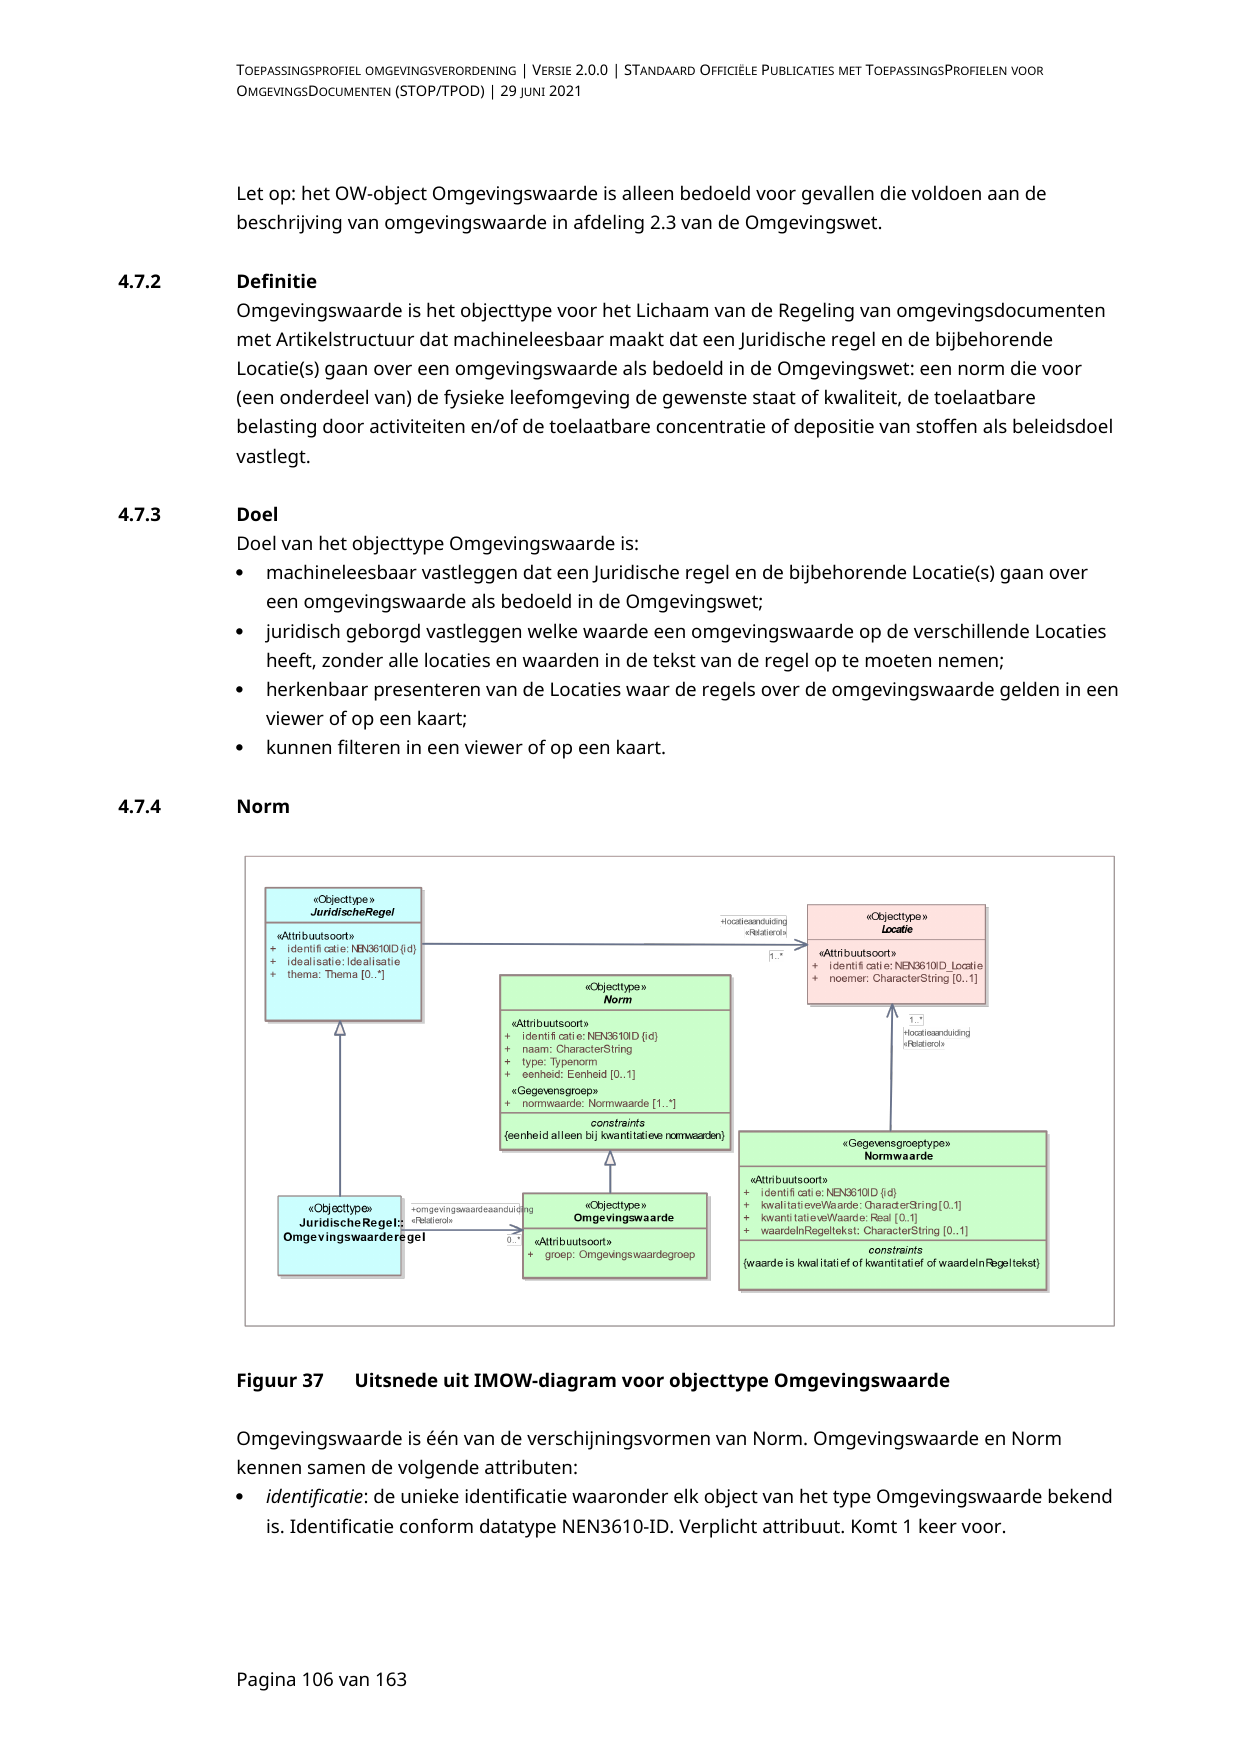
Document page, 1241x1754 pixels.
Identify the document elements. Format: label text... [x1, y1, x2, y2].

text Doel van het objecttype Omgevingswaarde is: [236, 527, 1122, 556]
text Omgevingswaarde is het objecttype voor het Lichaam van de Regeling van omgevingsdocumenten met Artikelstructuur dat machineleesbaar maakt dat een Juridische regel en de bijbehorende Locatie(s) gaan over een omgevingswaarde als bedoeld in de Omgevingswet: een norm die voor (een onderdeel van) de fysieke leefomgeving de gewenste staat of kwaliteit, de toelaatbare belasting door activiteiten en/of de toelaatbare concentratie of depositie van stoffen als beleidsdoel vastlegt. [236, 294, 1122, 469]
text kunnen filteren in een viewer of op een kaart. [236, 731, 1122, 761]
text juridisch geborgd vastleggen welke waarde een omgevingswaarde op de verschillende Locaties heeft, zonder alle locaties en waarden in de tekst van de regel op te moeten nemen; [236, 615, 1122, 673]
text machineleesbaar vastleggen dat een Juridische regel en de bijbehorende Locatie(s) gaan over een omgevingswaarde als bedoeld in de Omgevingswet; [236, 556, 1122, 615]
text herkenbaar presenteren van de Locaties waar de regels over de omgevingswaarde gelden in een viewer of op een kaart; [236, 673, 1122, 731]
subtitle Norm [118, 790, 1122, 819]
subtitle Definitie [118, 265, 1122, 294]
text identificatie: de unieke identificatie waaronder elk object van het type Omgevingswaarde bekend is. Identificatie conform datatype NEN3610-ID. Verplicht attribuut. Komt 1 keer voor. [236, 1481, 1122, 1539]
text Uitsnede uit IMOW-diagram voor objecttype Omgevingswaarde [236, 1364, 1122, 1393]
text Omgevingswaarde is één van de verschijningsvormen van Norm. Omgevingswaarde en Norm kennen samen de volgende attributen: [236, 1422, 1122, 1481]
picture [236, 848, 1123, 1335]
text Let op: het OW-object Omgevingswaarde is alleen bedoeld voor gevallen die voldoen aan de beschrijving van omgevingswaarde in afdeling 2.3 van de Omgevingswet. [236, 177, 1122, 236]
subtitle Doel [118, 498, 1122, 527]
